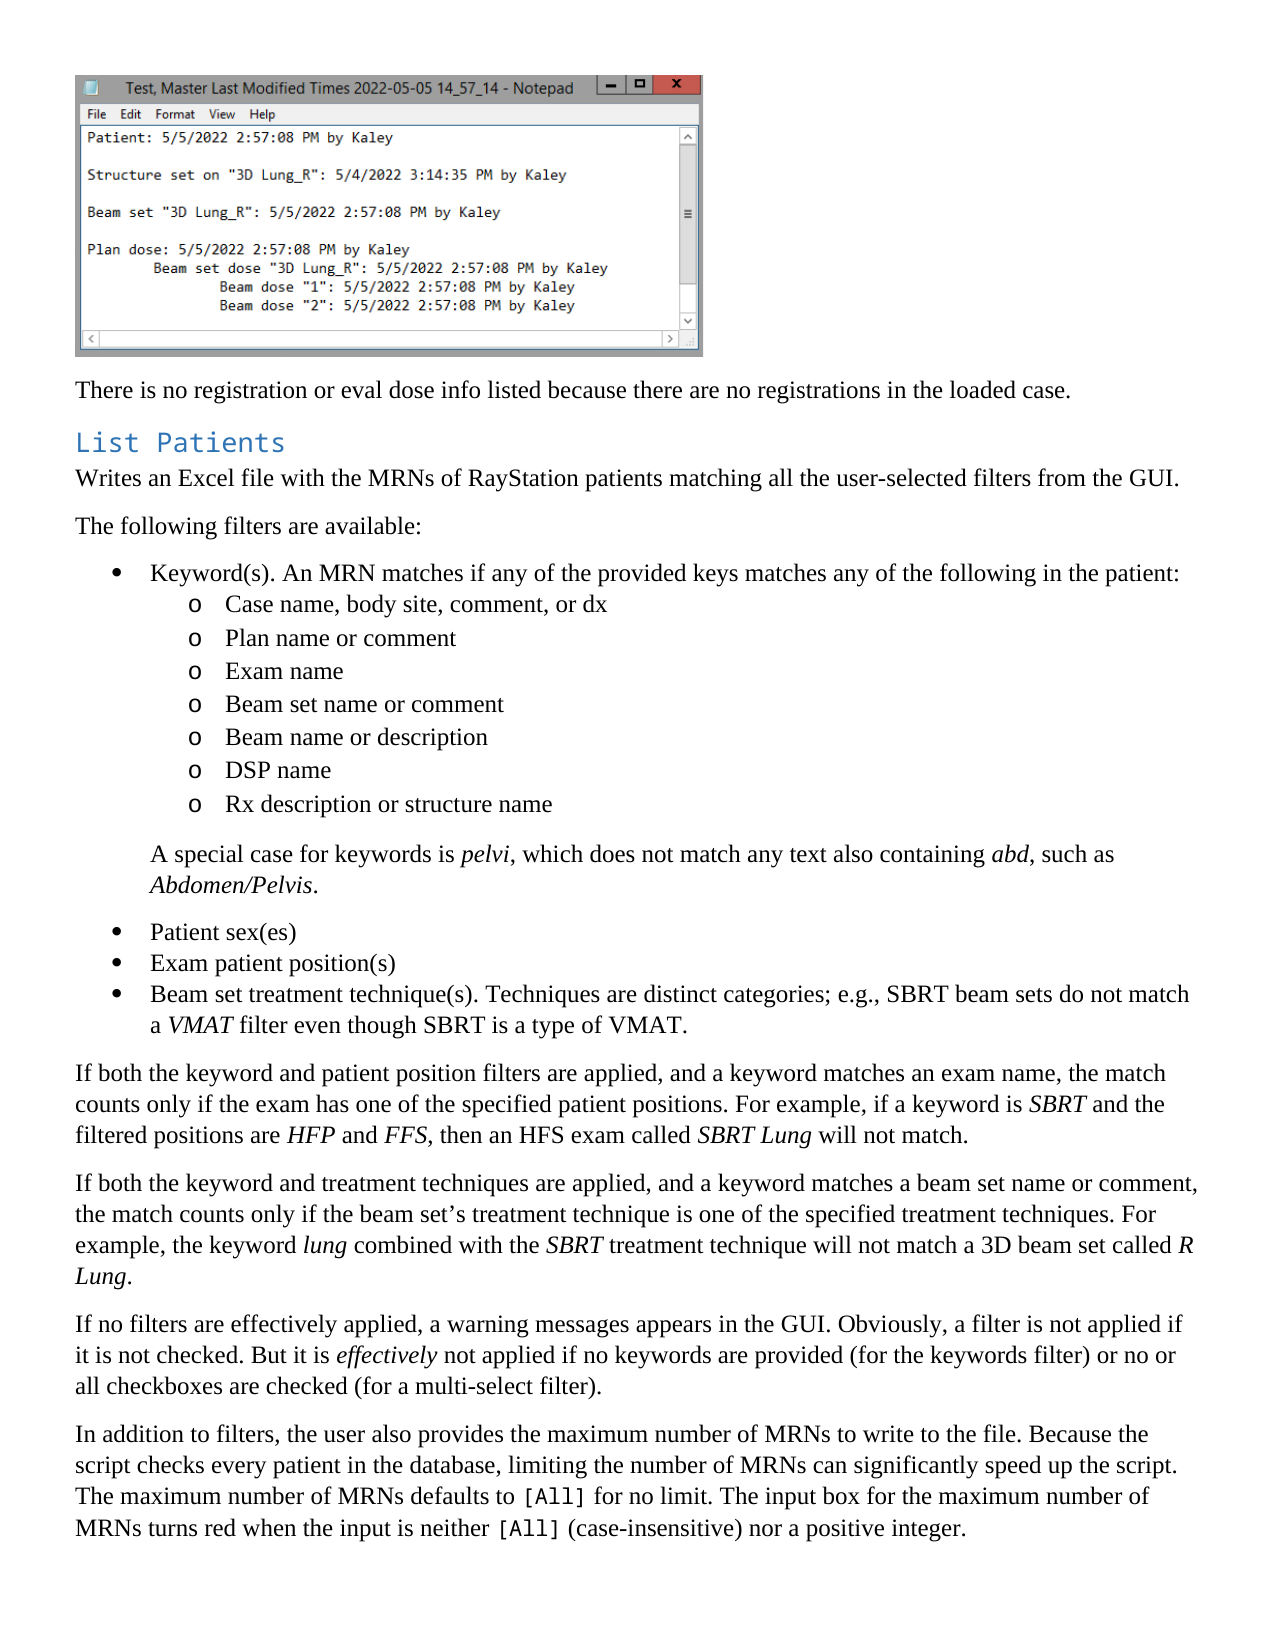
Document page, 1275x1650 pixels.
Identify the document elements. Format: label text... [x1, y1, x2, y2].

subtitle List Patients [75, 423, 1200, 460]
list Beam set treatment technique(s). Techniques are distinct categories; e.g., SBRT beam sets do not match a VMAT filter even though SBRT is a type of VMAT. [112, 979, 1200, 1039]
text If both the keyword and treatment techniques are applied, and a keyword matches a beam set name or comment, the match counts only if the beam set’s treatment technique is one of the specified treatment techniques. For example, the keyword lung combined with the SBRT treatment technique will not match a 3D beam set called R Lung. [75, 1168, 1200, 1290]
list DSP name [187, 756, 1200, 786]
list Case name, body site, comment, or dx [187, 589, 1200, 620]
text If no filters are effectively applied, a warning messages appears in the GUI. Obviously, a filter is not applied if it is not checked. But it is effectively not applied if no keywords are provided (for the keywords filter) or no or all checkboxes are checked (for a multi-select filter). [75, 1309, 1200, 1400]
text The following filters are available: [75, 511, 1200, 539]
list Beam name or description [187, 722, 1200, 753]
text In addition to filters, the user also provides the maximum number of MRNs to write to the file. Because the script checks every patient in the database, limiting the number of MRNs can significantly speed up the script. The maximum number of MRNs defaults to [All] for no limit. The input box for the maximum number of MRNs turns red when the input is neither [All] (case-insensitive) nor a positive integer. [75, 1419, 1200, 1543]
text If both the keyword and patient position filters are applied, and a keyword matches an exam name, the match counts only if the exam has one of the specified patient positions. For example, if a keyword is SBRT and the filtered positions are HFP and FFS, then an HFS exam called SBRT Lung will not match. [75, 1058, 1200, 1149]
list Plan name or comment [187, 623, 1200, 653]
text A special case for keywords is pelvi, which does not match any text also containing abd, such as Abdomen/Pelvis. [150, 839, 1200, 898]
list Patient sex(es) [112, 917, 1200, 946]
list Exam patient position(s) [112, 948, 1200, 977]
text There is no registration or eval dose info listed because there are no registrations in the loaded case. [75, 376, 1200, 404]
text Writes an Excel file with the MRNs of RayStation patients matching all the user-selected filters from the GUI. [75, 463, 1200, 492]
list Beam set name or comment [187, 689, 1200, 720]
list Exam name [187, 656, 1200, 687]
list Rx description or structure name [187, 789, 1200, 820]
list Keyword(s). An MRN matches if any of the provided keys matches any of the following in the patient: [112, 558, 1200, 587]
picture [75, 75, 704, 357]
